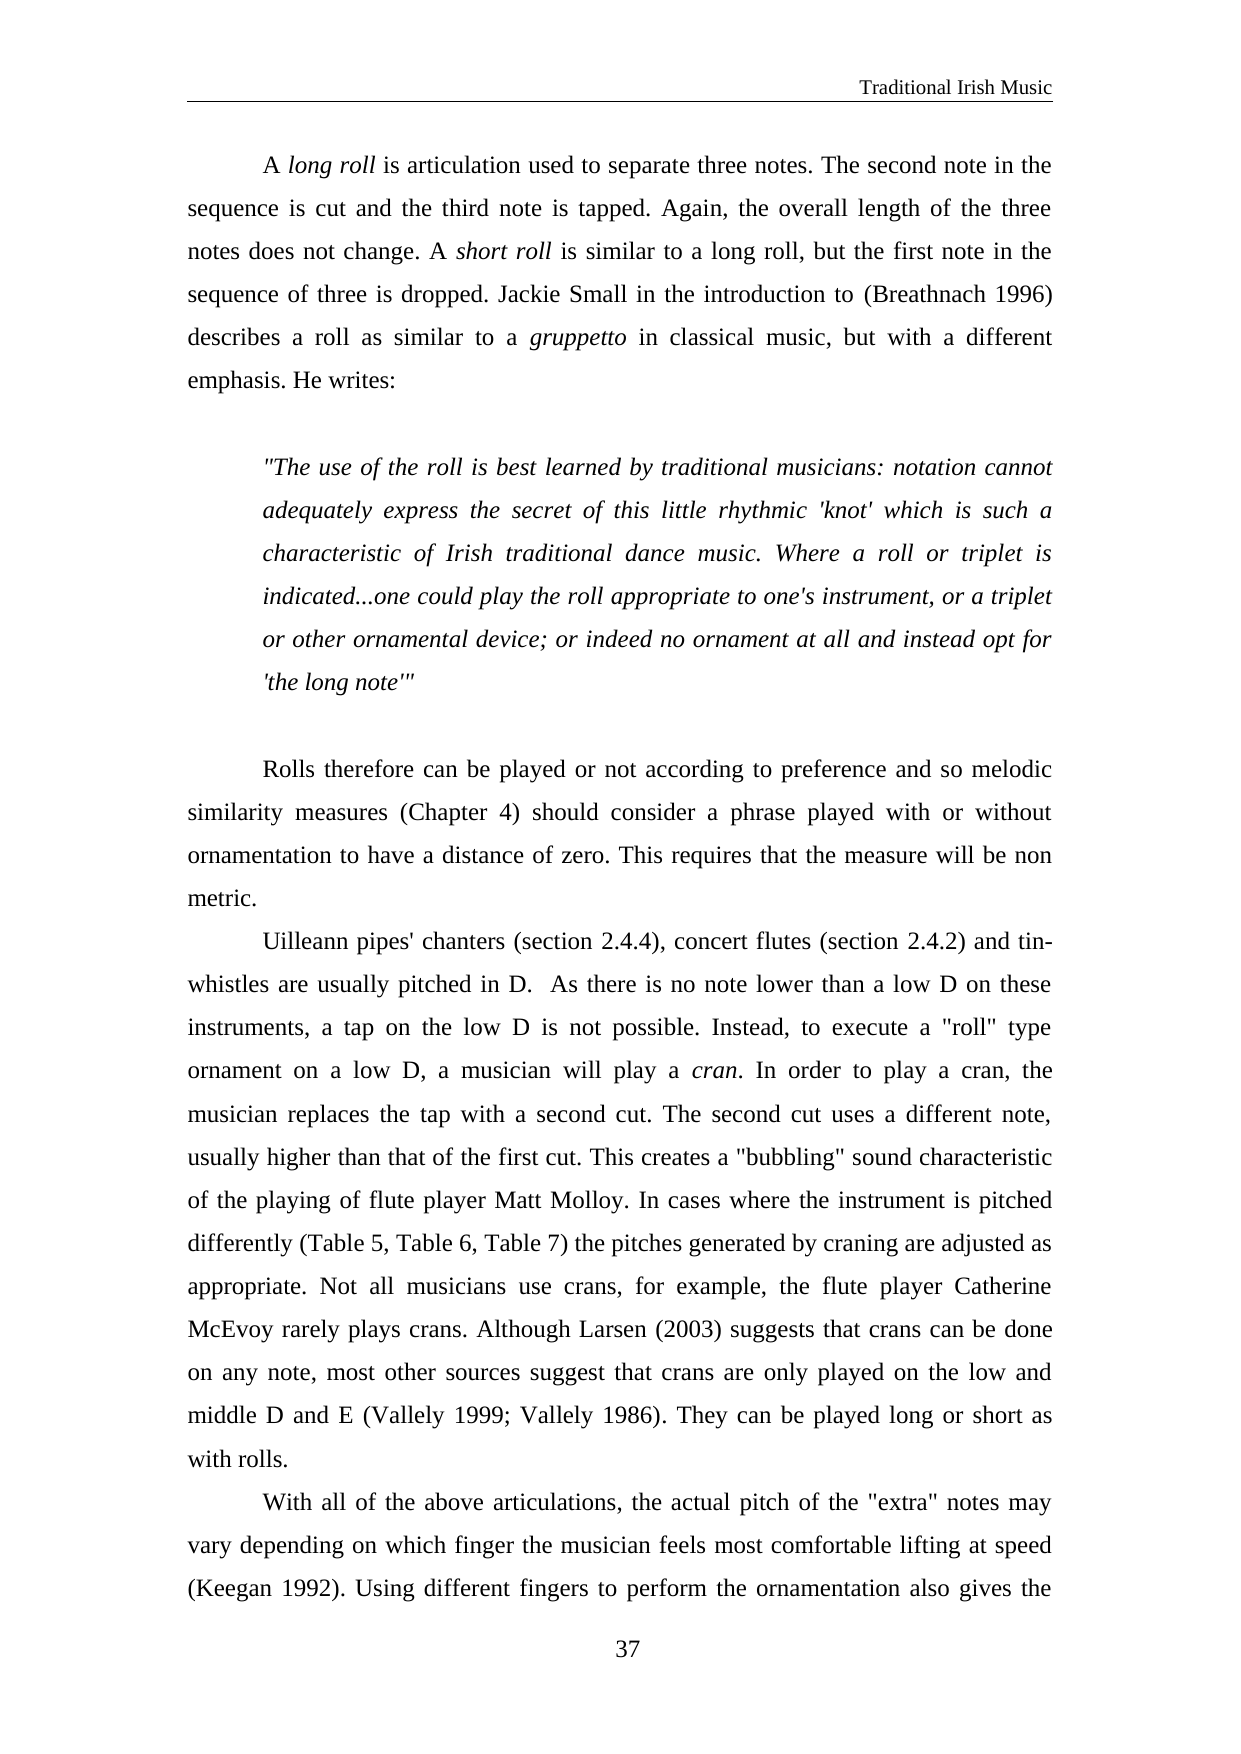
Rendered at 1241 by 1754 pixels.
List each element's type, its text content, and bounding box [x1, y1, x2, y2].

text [187, 1487, 1053, 1602]
text Uilleann pipes' chanters (section 2.4.4), concert flutes (section 2.4.2) and tin-whistles are usually pitched in D. As there is no note lower than a low D on these instruments, a tap on the low D is not possible. Instead, to execute a "roll" type ornament on a low D, a musician will play a cran. In order to play a cran, the musician replaces the tap with a second cut. The second cut uses a different note, usually higher than that of the first cut. This creates a "bubbling" sound characteristic of the playing of flute player Matt Molloy. In cases where the instrument is pitched differently (Table 5, Table 6, Table 7) the pitches generated by craning are adjusted as appropriate. Not all musicians use crans, for example, the flute player Catherine McEvoy rarely plays crans. Although Larsen (2003) suggests that crans can be done on any note, most other sources suggest that crans are only played on the low and middle D and E (Vallely 1999; Vallely 1986). They can be played long or short as with rolls. [187, 926, 1053, 1472]
text A long roll is articulation used to separate three notes. The second note in the sequence is cut and the third note is tapped. Again, the overall length of the three notes does not change. A short roll is similar to a long roll, but the first note in the sequence of three is dropped. Jackie Small in the introduction to (Breathnach 1996) describes a roll as similar to a gruppetto in classical music, but with a different emphasis. He writes: [187, 150, 1053, 394]
text Rolls therefore can be played or not according to preference and so melodic similarity measures (Chapter 4) should consider a phrase played with or without ornamentation to have a distance of zero. This requires that the measure will be non metric. [187, 754, 1053, 912]
text "The use of the roll is best learned by traditional musicians: notation cannot adequately express the secret of this little rhythmic 'knot' which is such a characteristic of Irish traditional dance music. Where a roll or triplet is indicated...one could play the roll appropriate to one's instrument, or a triplet or other ornamental device; or indeed no ornament at all and instead opt for 'the long note'" [262, 452, 1053, 696]
